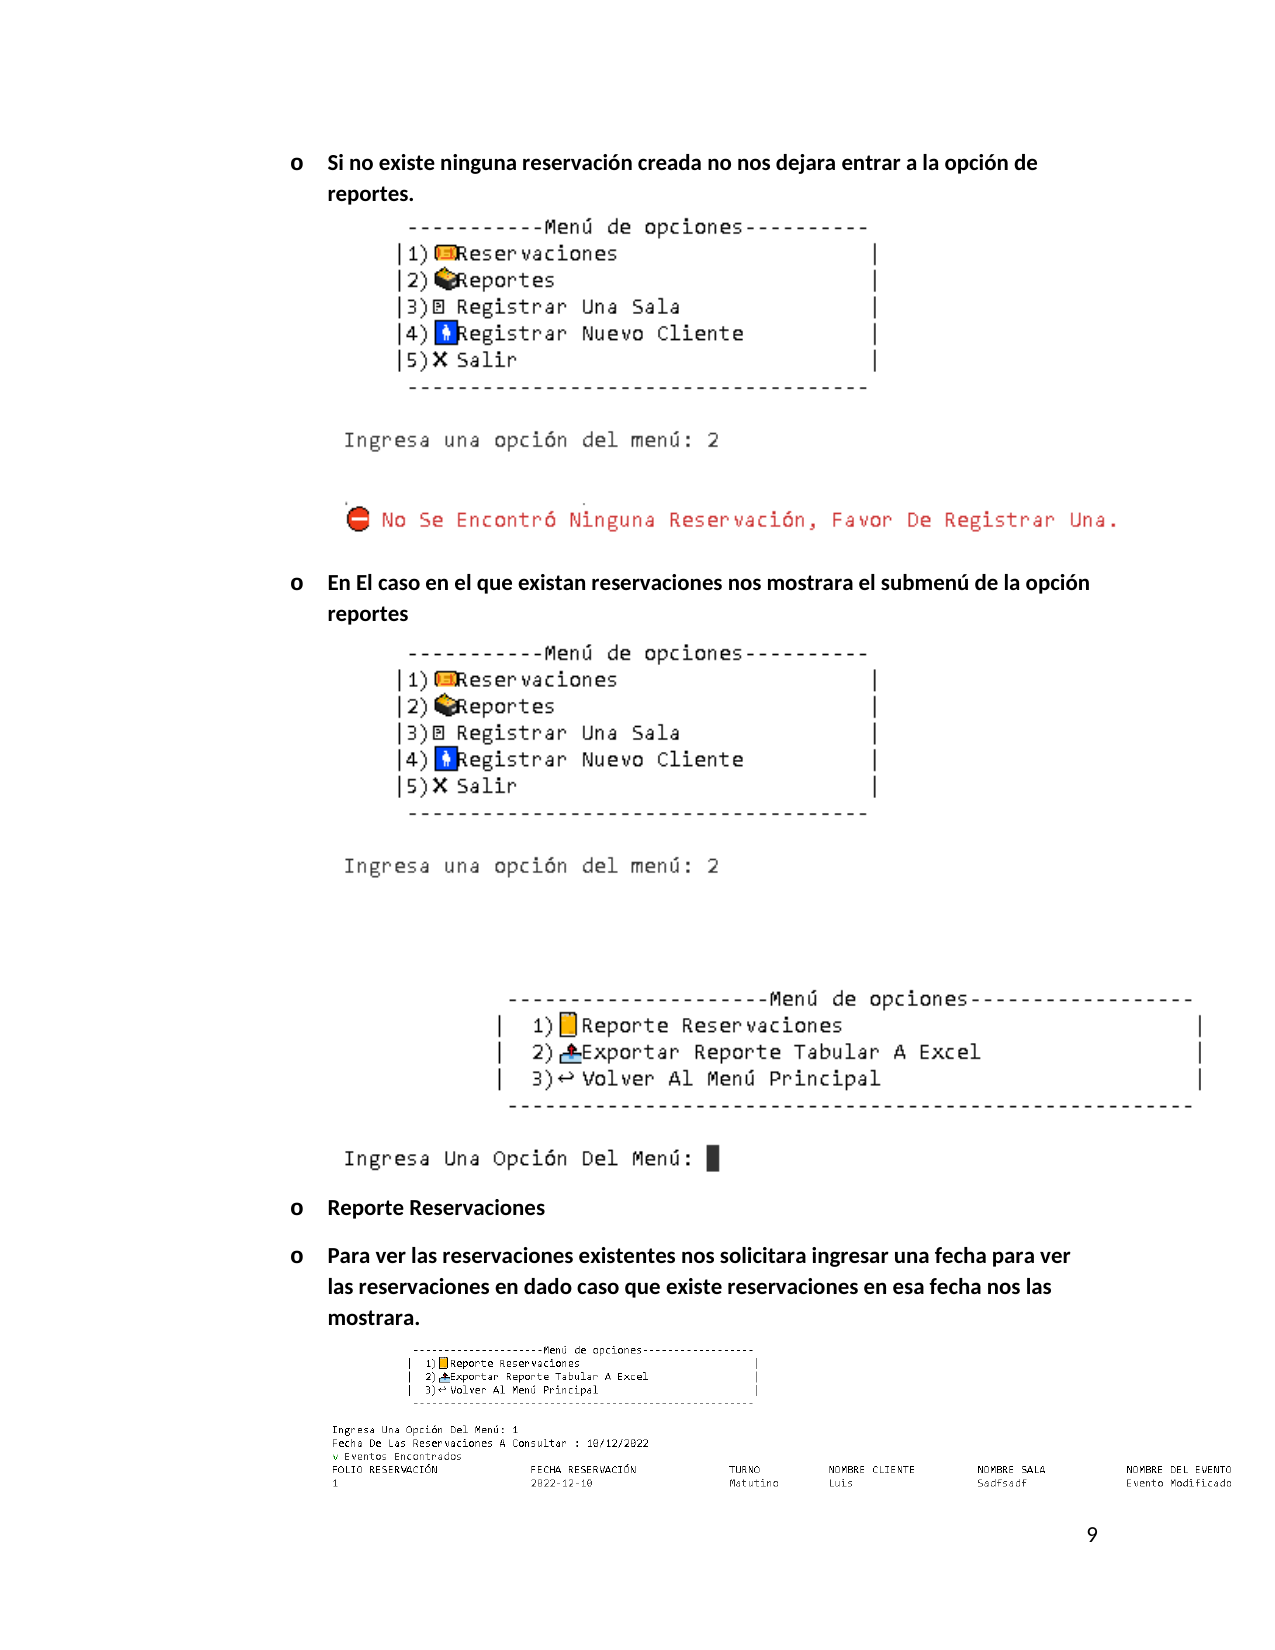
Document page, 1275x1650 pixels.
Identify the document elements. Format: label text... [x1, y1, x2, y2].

picture [327, 629, 1201, 1175]
list Reporte Reservaciones [290, 1193, 1098, 1222]
picture [327, 209, 1159, 549]
picture [327, 1332, 1248, 1501]
